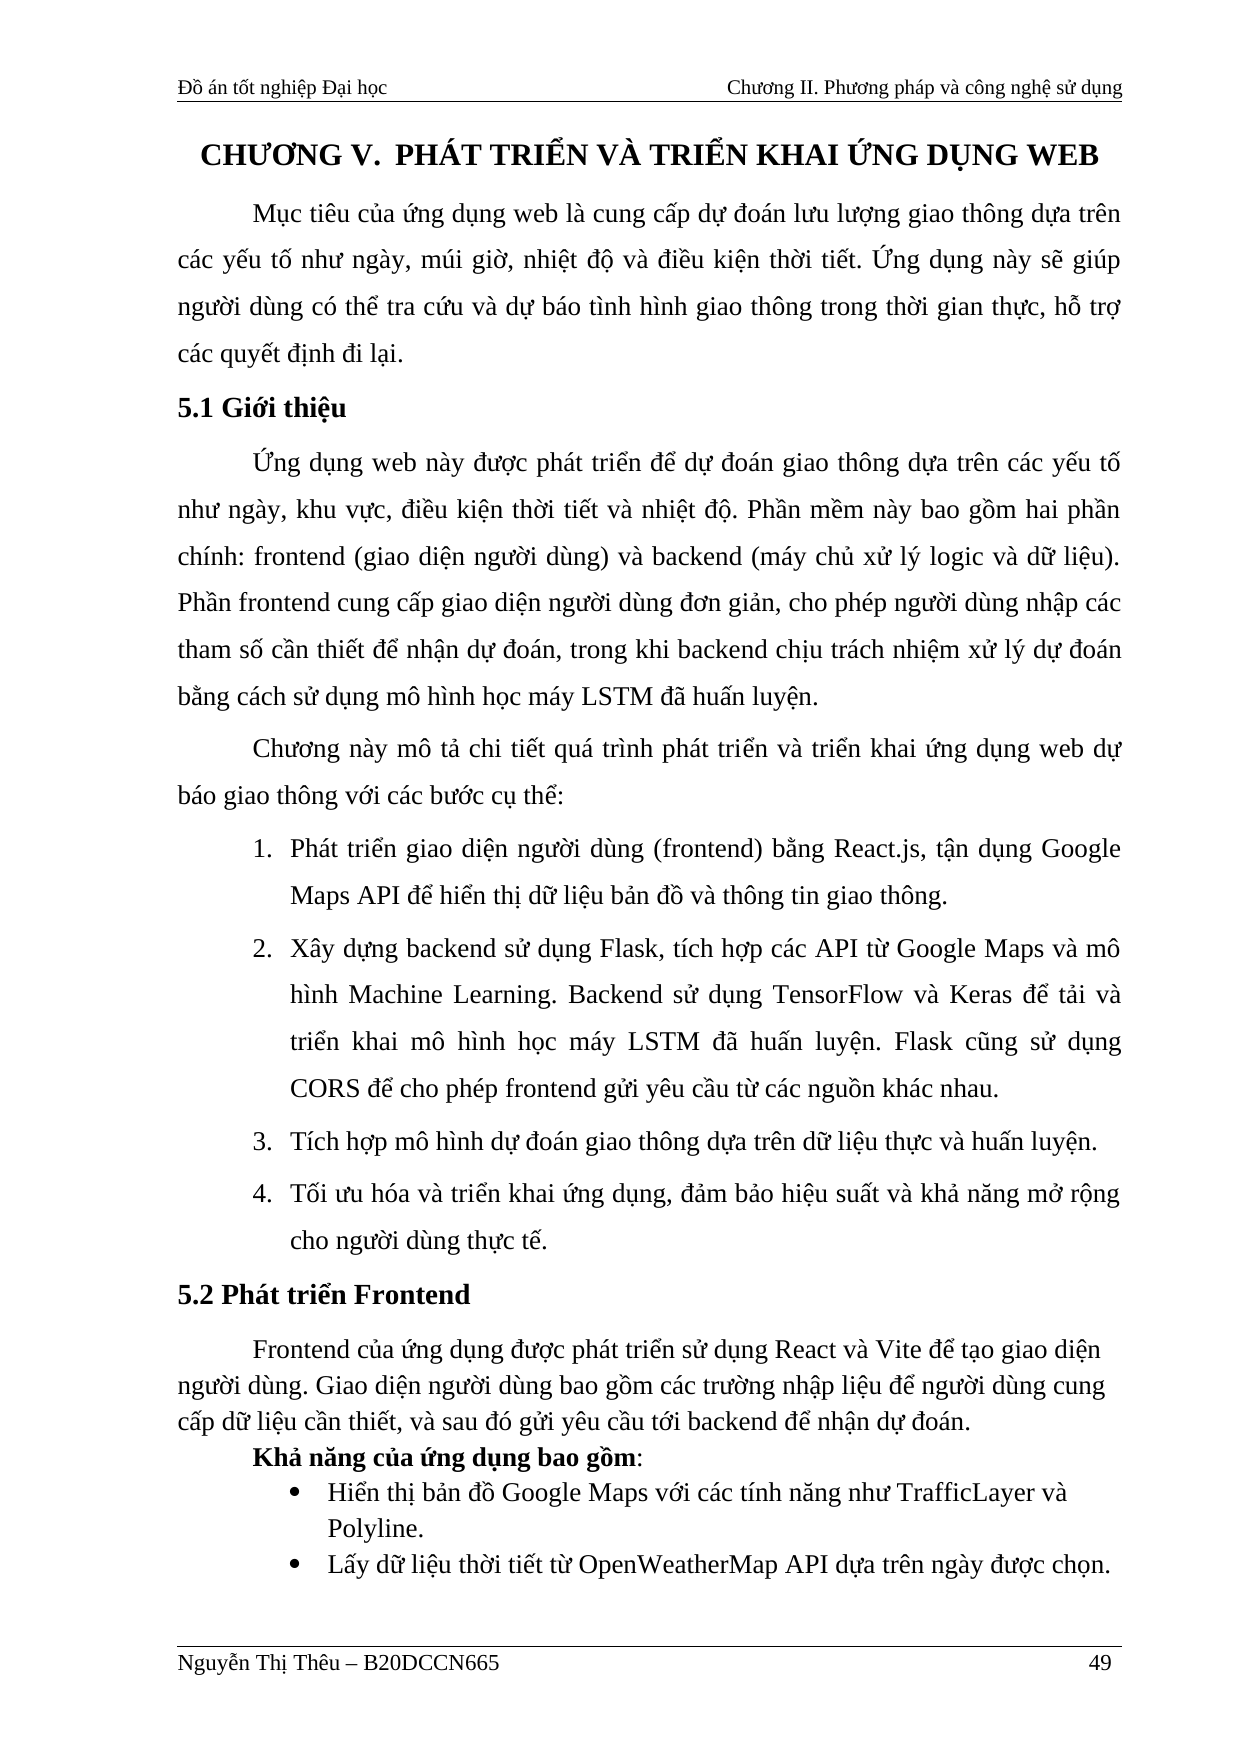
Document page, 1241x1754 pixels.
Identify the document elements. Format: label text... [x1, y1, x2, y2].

list Tích hợp mô hình dự đoán giao thông dựa trên dữ liệu thực và huấn luyện. [252, 1124, 1122, 1156]
text Khả năng của ứng dụng bao gồm: [177, 1441, 1122, 1472]
subtitle 5.2 Phát triển Frontend [177, 1277, 1122, 1311]
subtitle CHƯƠNG V. PHÁT TRIỂN VÀ TRIỂN KHAI ỨNG DỤNG WEB [177, 137, 1122, 173]
text Ứng dụng web này được phát triển để dự đoán giao thông dựa trên các yếu tố như ngày, khu vực, điều kiện thời tiết và nhiệt độ. Phần mềm này bao gồm hai phần chính: frontend (giao diện người dùng) và backend (máy chủ xử lý logic và dữ liệu). Phần frontend cung cấp giao diện người dùng đơn giản, cho phép người dùng nhập các tham số cần thiết để nhận dự đoán, trong khi backend chịu trách nhiệm xử lý dự đoán bằng cách sử dụng mô hình học máy LSTM đã huấn luyện. [177, 446, 1122, 711]
list Hiển thị bản đồ Google Maps với các tính năng như TrafficLayer và Polyline. [290, 1477, 1122, 1543]
text Frontend của ứng dụng được phát triển sử dụng React và Vite để tạo giao diện người dùng. Giao diện người dùng bao gồm các trường nhập liệu để người dùng cung cấp dữ liệu cần thiết, và sau đó gửi yêu cầu tới backend để nhận dự đoán. [177, 1334, 1122, 1436]
subtitle 5.1 Giới thiệu [177, 390, 1122, 423]
list Phát triển giao diện người dùng (frontend) bằng React.js, tận dụng Google Maps API để hiển thị dữ liệu bản đồ và thông tin giao thông. [252, 832, 1122, 910]
list Xây dựng backend sử dụng Flask, tích hợp các API từ Google Maps và mô hình Machine Learning. Backend sử dụng TensorFlow và Keras để tải và triển khai mô hình học máy LSTM đã huấn luyện. Flask cũng sử dụng CORS để cho phép frontend gửi yêu cầu từ các nguồn khác nhau. [252, 932, 1122, 1103]
text Mục tiêu của ứng dụng web là cung cấp dự đoán lưu lượng giao thông dựa trên các yếu tố như ngày, múi giờ, nhiệt độ và điều kiện thời tiết. Ứng dụng này sẽ giúp người dùng có thể tra cứu và dự báo tình hình giao thông trong thời gian thực, hỗ trợ các quyết định đi lại. [177, 197, 1122, 368]
list Tối ưu hóa và triển khai ứng dụng, đảm bảo hiệu suất và khả năng mở rộng cho người dùng thực tế. [252, 1177, 1122, 1255]
list Lấy dữ liệu thời tiết từ OpenWeatherMap API dựa trên ngày được chọn. [290, 1548, 1122, 1579]
text Chương này mô tả chi tiết quá trình phát triển và triển khai ứng dụng web dự báo giao thông với các bước cụ thể: [177, 732, 1122, 810]
